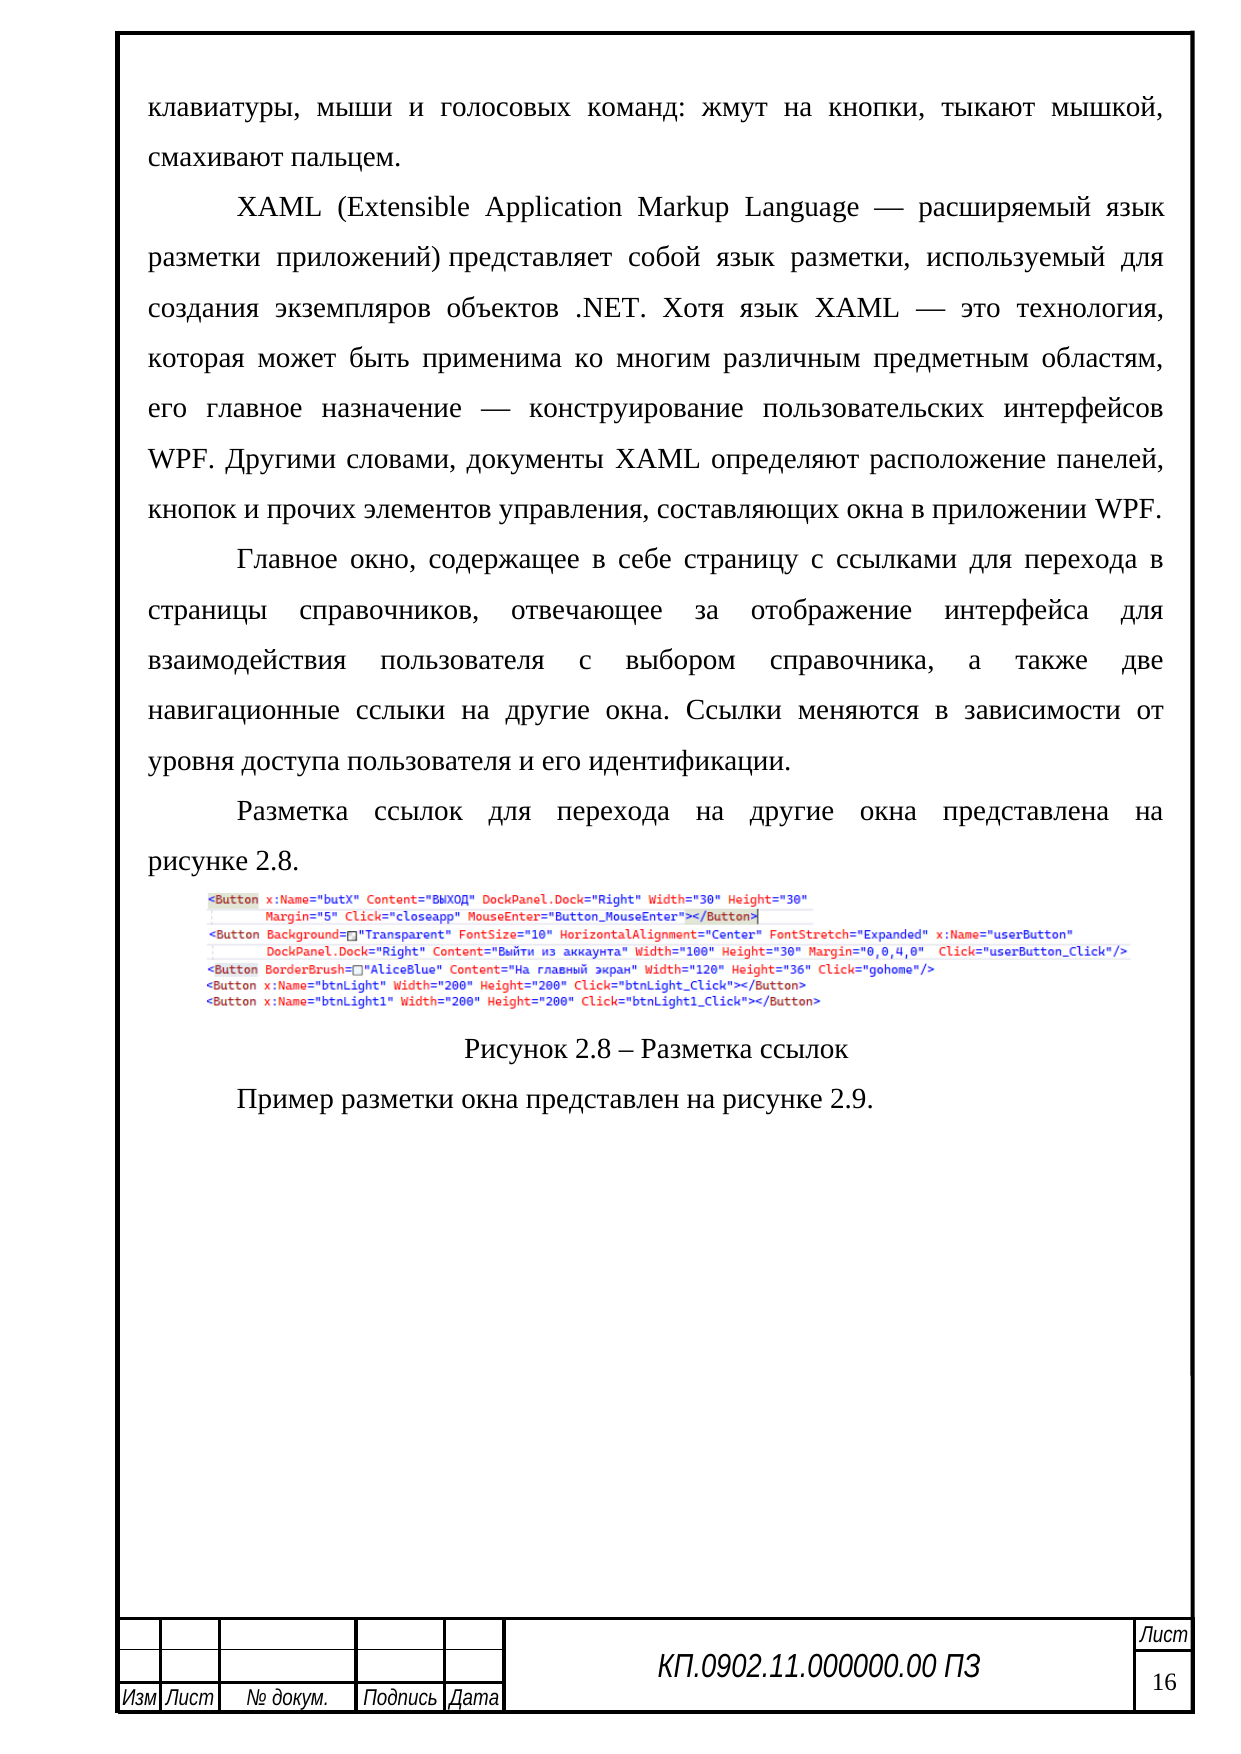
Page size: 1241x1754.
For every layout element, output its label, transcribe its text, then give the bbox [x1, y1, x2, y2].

text Главное окно, содержащее в себе страницу с ссылками для перехода в страницы справочников, отвечающее за отображение интерфейса для взаимодействия пользователя с выбором справочника, а также две навигационные сслыки на другие окна. Ссылки меняются в зависимости от уровня доступа пользователя и его идентификации. [148, 541, 1164, 776]
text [148, 89, 1164, 172]
picture [206, 893, 1139, 1014]
text Пример разметки окна представлен на рисунке 2.9. [148, 1081, 1164, 1114]
text XAML (Extensible Application Markup Language — расширяемый язык разметки приложений) представляет собой язык разметки, используемый для создания экземпляров объектов .NET. Хотя язык XAML — это технология, которая может быть применима ко многим различным предметным областям, его главное назначение — конструирование пользовательских интерфейсов WPF. Другими словами, документы XAML определяют расположение панелей, кнопок и прочих элементов управления, составляющих окна в приложении WPF. [148, 189, 1164, 525]
text Рисунок 2.8 – Разметка ссылок [118, 1031, 1194, 1064]
text Разметка ссылок для перехода на другие окна представлена на рисунке 2.8. [148, 793, 1164, 877]
